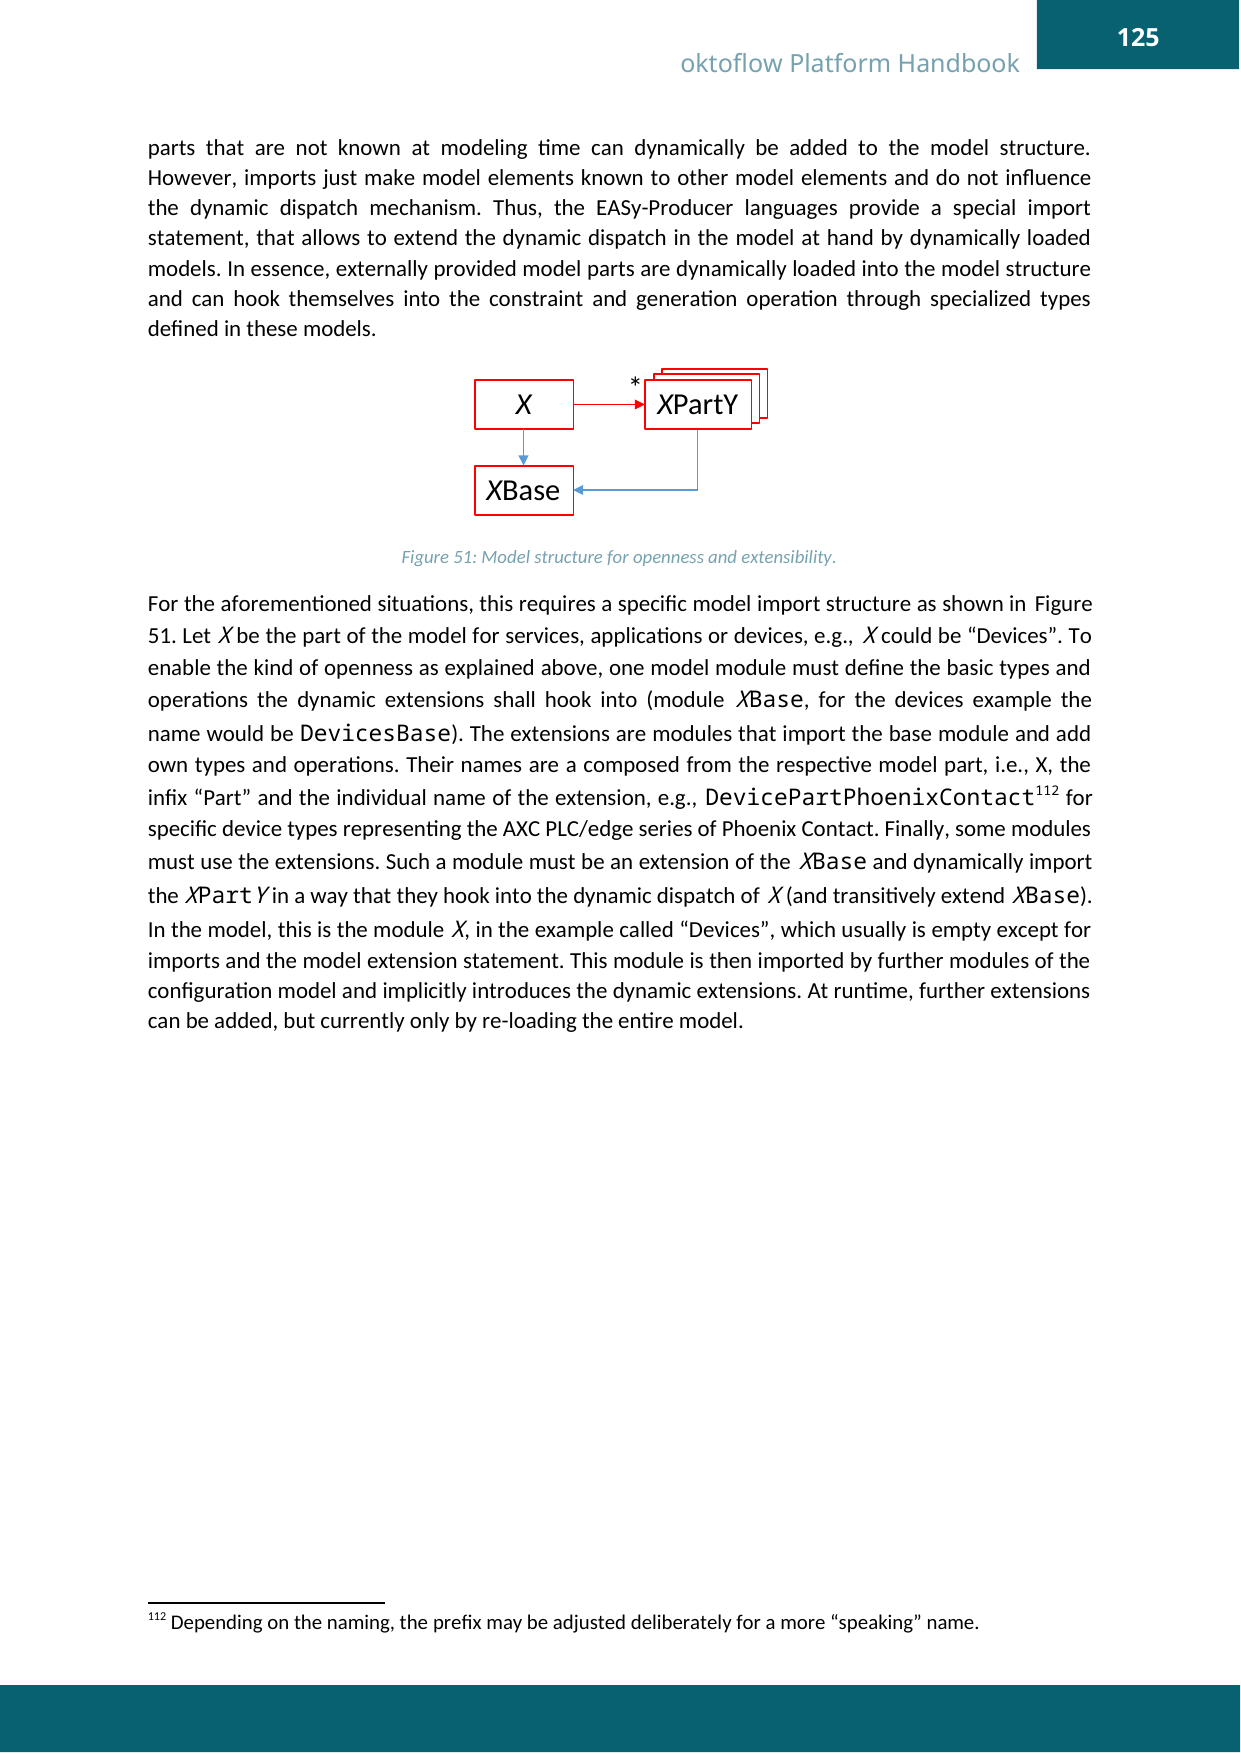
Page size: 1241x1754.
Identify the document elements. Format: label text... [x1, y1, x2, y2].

text Figure 51: Model structure for openness and extensibility. [148, 545, 1093, 568]
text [148, 133, 1093, 342]
text For the aforementioned situations, this requires a specific model import structure as shown in Figure 51. Let X be the part of the model for services, applications or devices, e.g., X could be “Devices”. To enable the kind of openness as explained above, one model module must define the basic types and operations the dynamic extensions shall hook into (module XBase, for the devices example the name would be DevicesBase). The extensions are modules that import the base module and add own types and operations. Their names are a composed from the respective model part, i.e., X, the infix “Part” and the individual name of the extension, e.g., DevicePartPhoenixContact for specific device types representing the AXC PLC/edge series of Phoenix Contact. Finally, some modules must use the extensions. Such a module must be an extension of the XBase and dynamically import the XPartY in a way that they hook into the dynamic dispatch of X (and transitively extend XBase). In the model, this is the module X, in the example called “Devices”, which usually is empty except for imports and the model extension statement. This module is then imported by further modules of the configuration model and implicitly introduces the dynamic extensions. At runtime, further extensions can be added, but currently only by re-loading the entire model. [148, 589, 1093, 1034]
